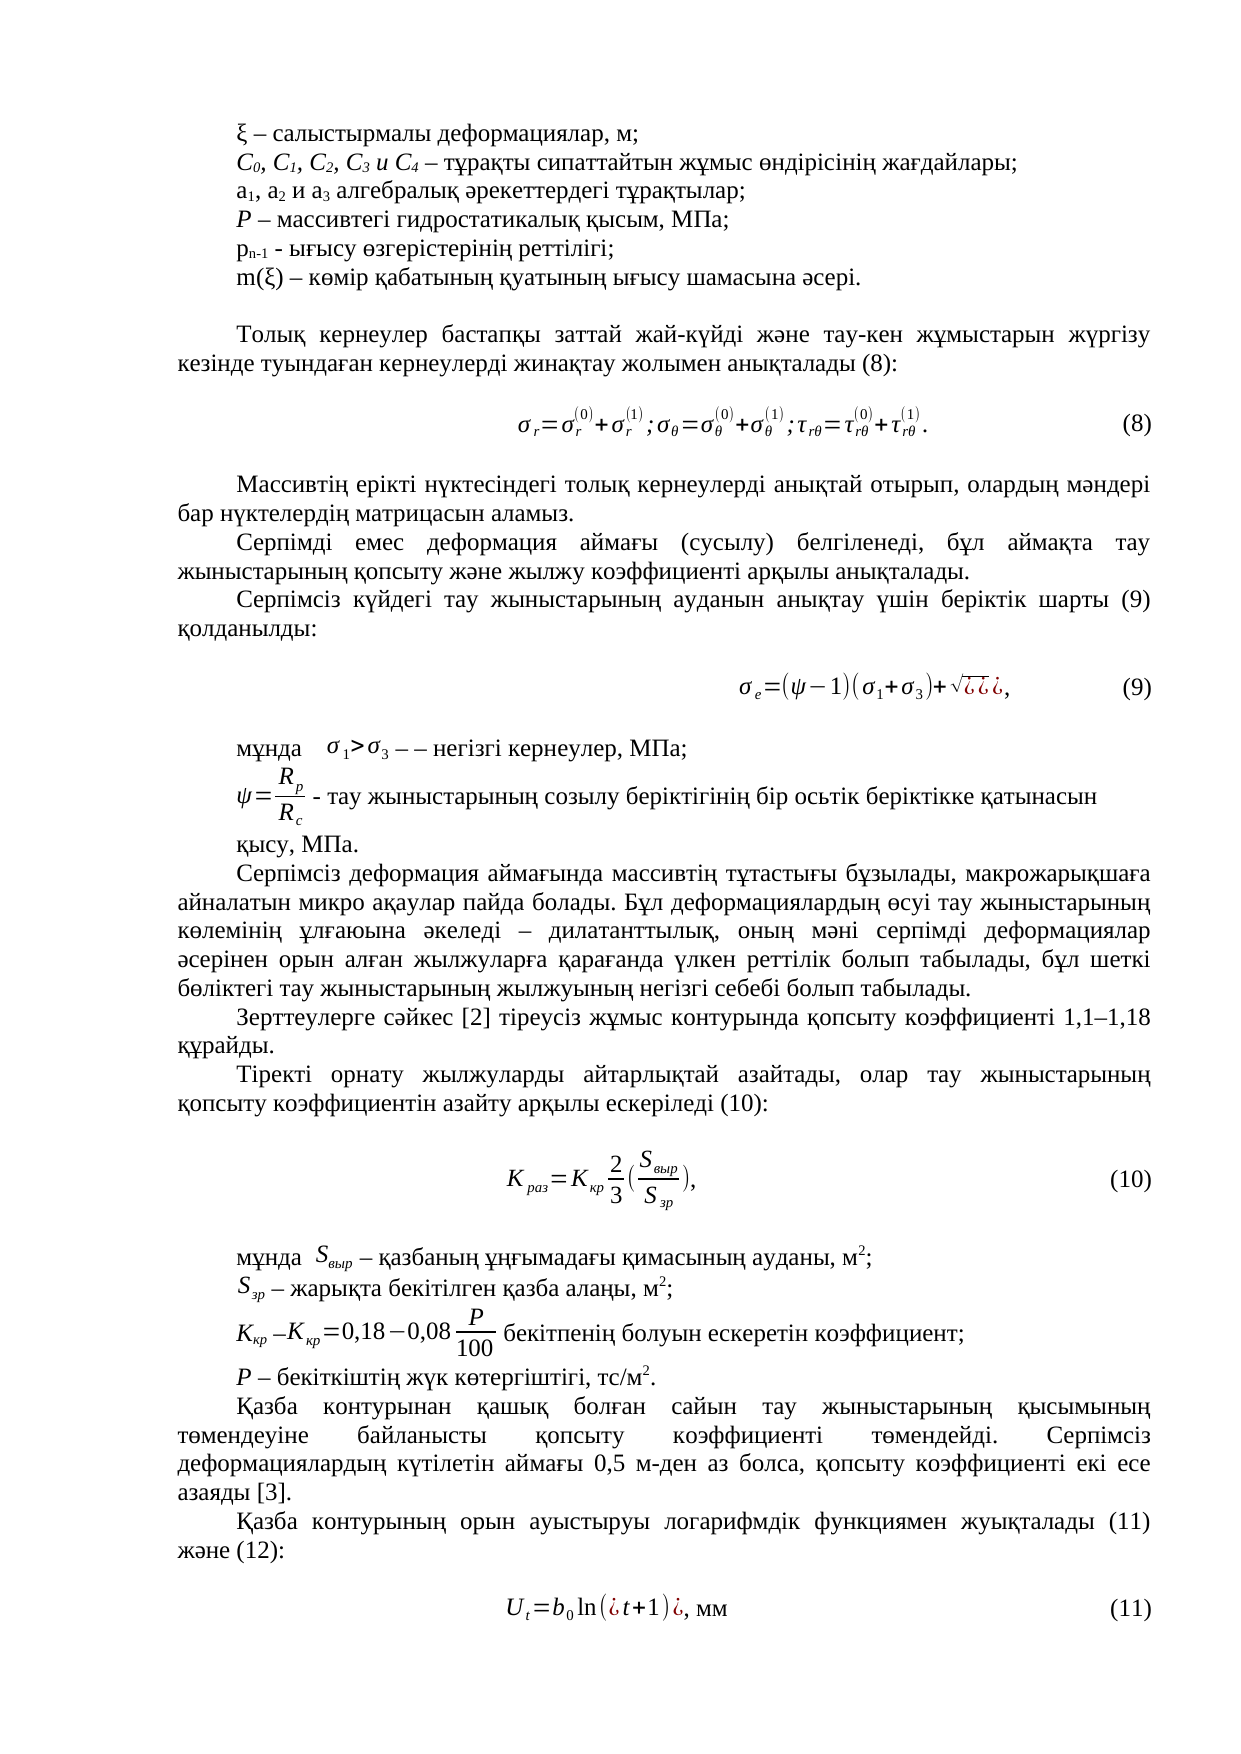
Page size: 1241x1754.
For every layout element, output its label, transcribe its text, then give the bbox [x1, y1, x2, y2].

text Серпімсіз күйдегі тау жыныстарының ауданын анықтау үшін беріктік шарты (9) қолданылды: [177, 584, 1152, 642]
text а1, а2 и а3 алгебралық әрекеттердегі тұрақтылар; [177, 176, 1152, 204]
text рn-1 - ығысу өзгерістерінің реттілігі; [177, 233, 1152, 262]
text - тау жыныстарының созылу беріктігінің бір осьтік беріктікке қатынасын [177, 763, 1152, 829]
text , (10) [177, 1146, 1152, 1212]
text Р – массивтегі гидростатикалық қысым, МПа; [177, 204, 1152, 233]
text мұнда – – негізгі кернеулер, МПа; [177, 732, 1152, 763]
text Р – бекіткіштің жүк көтергіштігі, тс/м2. [177, 1362, 1152, 1391]
text Ккр – бекітпенің болуын ескеретін коэффициент; [177, 1303, 1152, 1362]
text Зерттеулерге сәйкес [2] тіреусіз жұмыс контурында қопсыту коэффициенті 1,1–1,18 құрайды. [177, 1002, 1152, 1059]
text Қазба контурынан қашық болған сайын тау жыныстарының қысымының төмендеуіне байланысты қопсыту коэффициенті төмендейді. Серпімсіз деформациялардың күтілетін аймағы 0,5 м-ден аз болса, қопсыту коэффициенті екі есе азаяды [3]. [177, 1391, 1152, 1506]
text m(ξ) – көмір қабатының қуатының ығысу шамасына әсері. [177, 262, 1152, 291]
text қысу, МПа. [177, 829, 1152, 858]
text Серпімді емес деформация аймағы (сусылу) белгіленеді, бұл аймақта тау жыныстарының қопсыту және жылжу коэффициенті арқылы анықталады. [177, 527, 1152, 584]
text , мм (11) [177, 1592, 1152, 1624]
text Тіректі орнату жылжуларды айтарлықтай азайтады, олар тау жыныстарының қопсыту коэффициентін азайту арқылы ескеріледі (10): [177, 1059, 1152, 1117]
text ξ – салыстырмалы деформациялар, м; [177, 118, 1152, 147]
text С0, С1, С2, С3 и С4 – тұрақты сипаттайтын жұмыс өндірісінің жағдайлары; [177, 147, 1152, 176]
text Серпімсіз деформация аймағында массивтің тұтастығы бұзылады, макрожарықшаға айналатын микро ақаулар пайда болады. Бұл деформациялардың өсуі тау жыныстарының көлемінің ұлғаюына әкеледі – дилатанттылық, оның мәні серпімді деформациялар әсерінен орын алған жылжуларға қарағанда үлкен реттілік болып табылады, бұл шеткі бөліктегі тау жыныстарының жылжуының негізгі себебі болып табылады. [177, 858, 1152, 1002]
text Қазба контурының орын ауыстыруы логарифмдік функциямен жуықталады (11) және (12): [177, 1506, 1152, 1563]
text – жарықта бекітілген қазба алаңы, м2; [177, 1272, 1152, 1303]
text , (9) [177, 671, 1152, 703]
text (8) [177, 406, 1152, 441]
text Массивтің ерікті нүктесіндегі толық кернеулерді анықтай отырып, олардың мәндері бар нүктелердің матрицасын аламыз. [177, 469, 1152, 527]
text Толық кернеулер бастапқы заттай жай-күйді және тау-кен жұмыстарын жүргізу кезінде туындаған кернеулерді жинақтау жолымен анықталады (8): [177, 319, 1152, 377]
text мұнда – қазбаның ұңғымадағы қимасының ауданы, м2; [177, 1241, 1152, 1272]
